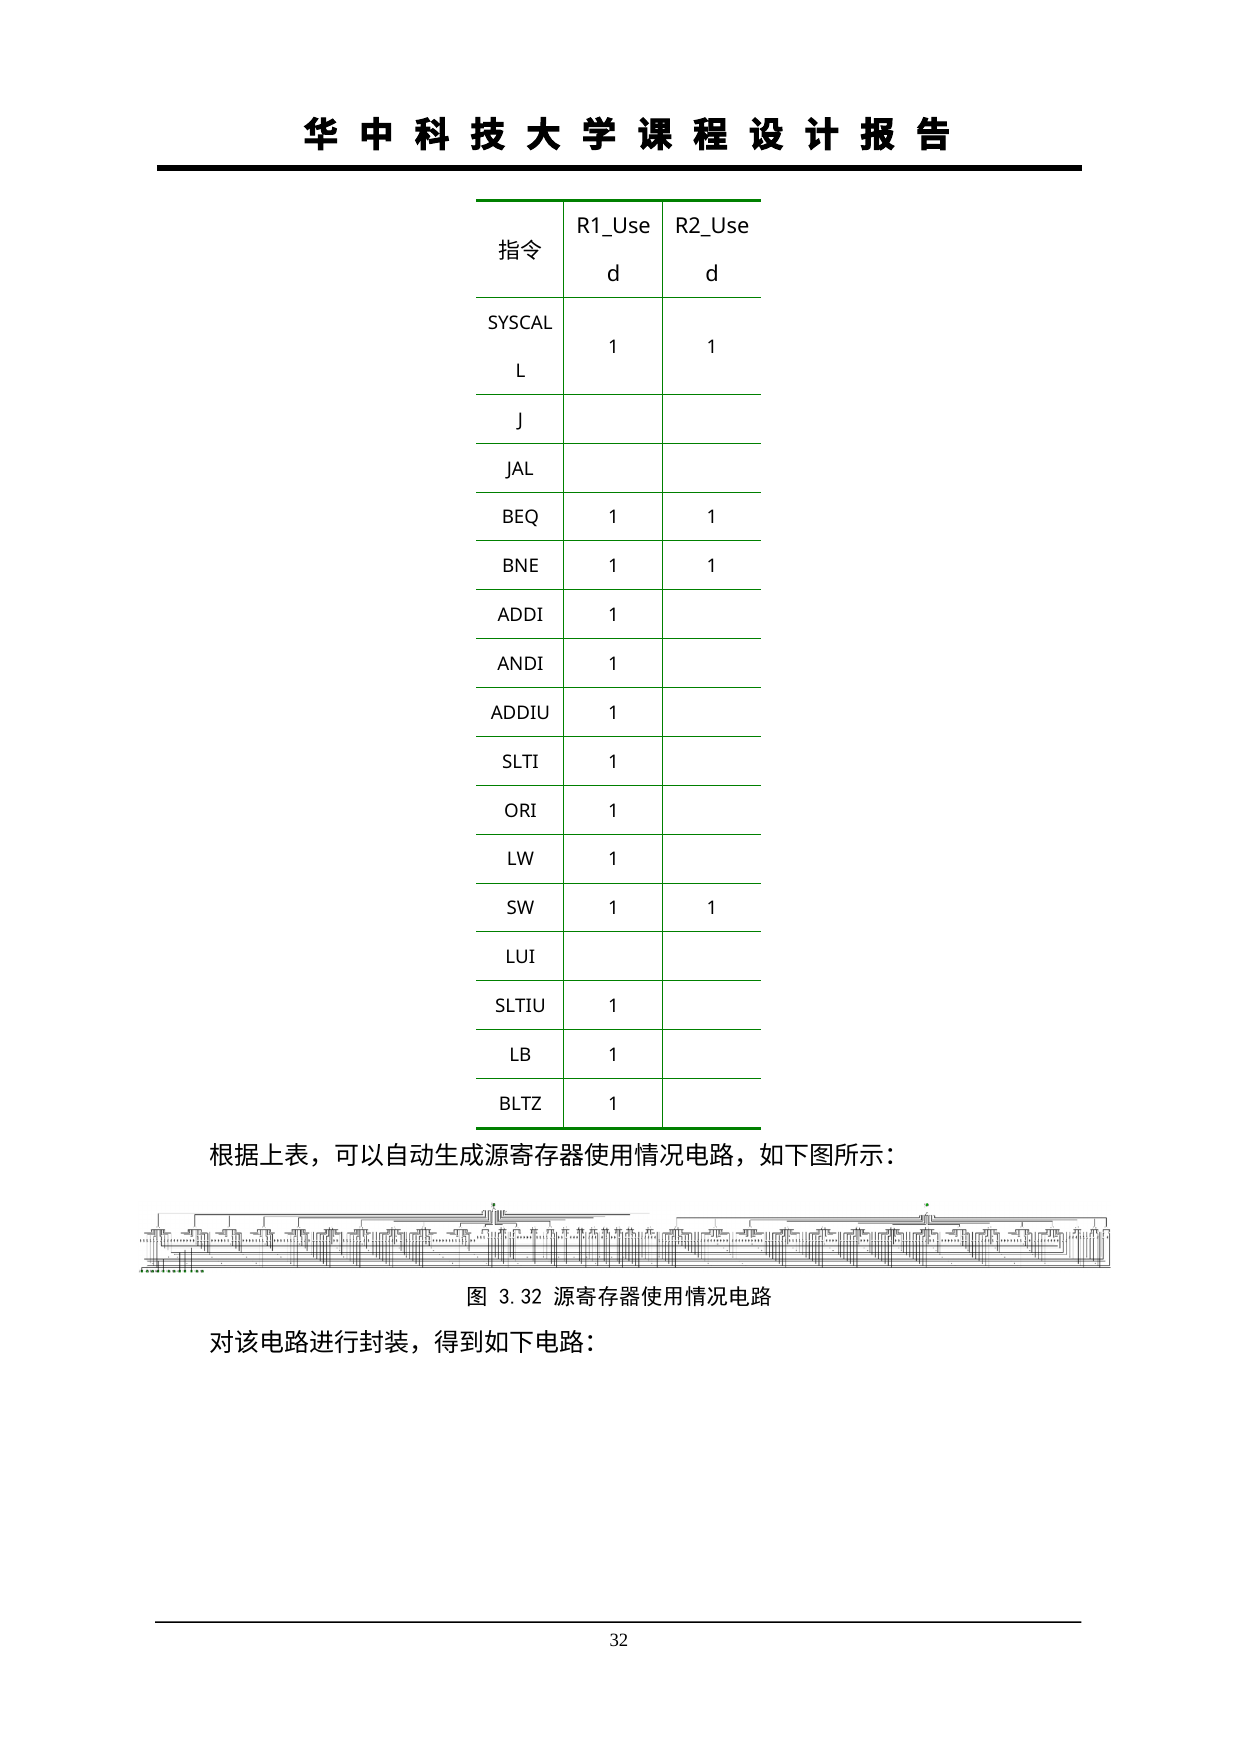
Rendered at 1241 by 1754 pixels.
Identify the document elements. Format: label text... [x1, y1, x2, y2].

table_cell JAL [476, 444, 563, 492]
table_cell 1 [564, 835, 662, 882]
text 对该电路进行封装，得到如下电路： [159, 1317, 1078, 1365]
table_cell [663, 590, 761, 638]
table_cell 1 [564, 1079, 662, 1127]
table_cell SW [476, 884, 563, 931]
table_cell [663, 835, 761, 882]
table_cell BLTZ [476, 1079, 563, 1127]
table_cell BNE [476, 541, 563, 589]
table_cell 1 [564, 1030, 662, 1078]
table_cell ORI [476, 786, 563, 833]
table_header 指令 [476, 202, 563, 297]
table_cell 1 [564, 737, 662, 785]
table_cell BEQ [476, 493, 563, 540]
table_cell [663, 981, 761, 1029]
table_cell [663, 786, 761, 833]
table_cell ADDIU [476, 688, 563, 736]
table_header R2_Used [663, 202, 761, 297]
table_cell LW [476, 835, 563, 882]
table_cell [663, 1079, 761, 1127]
table_cell LUI [476, 932, 563, 980]
table_cell [663, 688, 761, 736]
table_cell 1 [663, 493, 761, 540]
table_cell J [476, 395, 563, 443]
table_cell SYSCALL [476, 298, 563, 394]
table_cell 1 [564, 298, 662, 394]
table_cell [564, 444, 662, 492]
table_cell 1 [564, 688, 662, 736]
table_cell LB [476, 1030, 563, 1078]
table_cell [564, 932, 662, 980]
table_cell 1 [564, 786, 662, 833]
table_cell 1 [564, 493, 662, 540]
text 根据上表，可以自动生成源寄存器使用情况电路，如下图所示： [159, 1130, 1078, 1178]
table_cell [663, 395, 761, 443]
picture [139, 1202, 1110, 1272]
table_cell 1 [564, 884, 662, 931]
table_cell [663, 639, 761, 687]
table_cell [663, 444, 761, 492]
table_cell ANDI [476, 639, 563, 687]
table_cell 1 [564, 541, 662, 589]
table_cell 1 [663, 884, 761, 931]
table_cell 1 [663, 541, 761, 589]
table_cell ADDI [476, 590, 563, 638]
table_cell 1 [564, 981, 662, 1029]
table_cell [663, 1030, 761, 1078]
table_header R1_Used [564, 202, 662, 297]
table_cell [663, 932, 761, 980]
table_cell 1 [564, 590, 662, 638]
table_cell SLTI [476, 737, 563, 785]
table_cell SLTIU [476, 981, 563, 1029]
table_cell 1 [564, 639, 662, 687]
table_cell [663, 737, 761, 785]
table_cell 1 [663, 298, 761, 394]
table_cell [564, 395, 662, 443]
